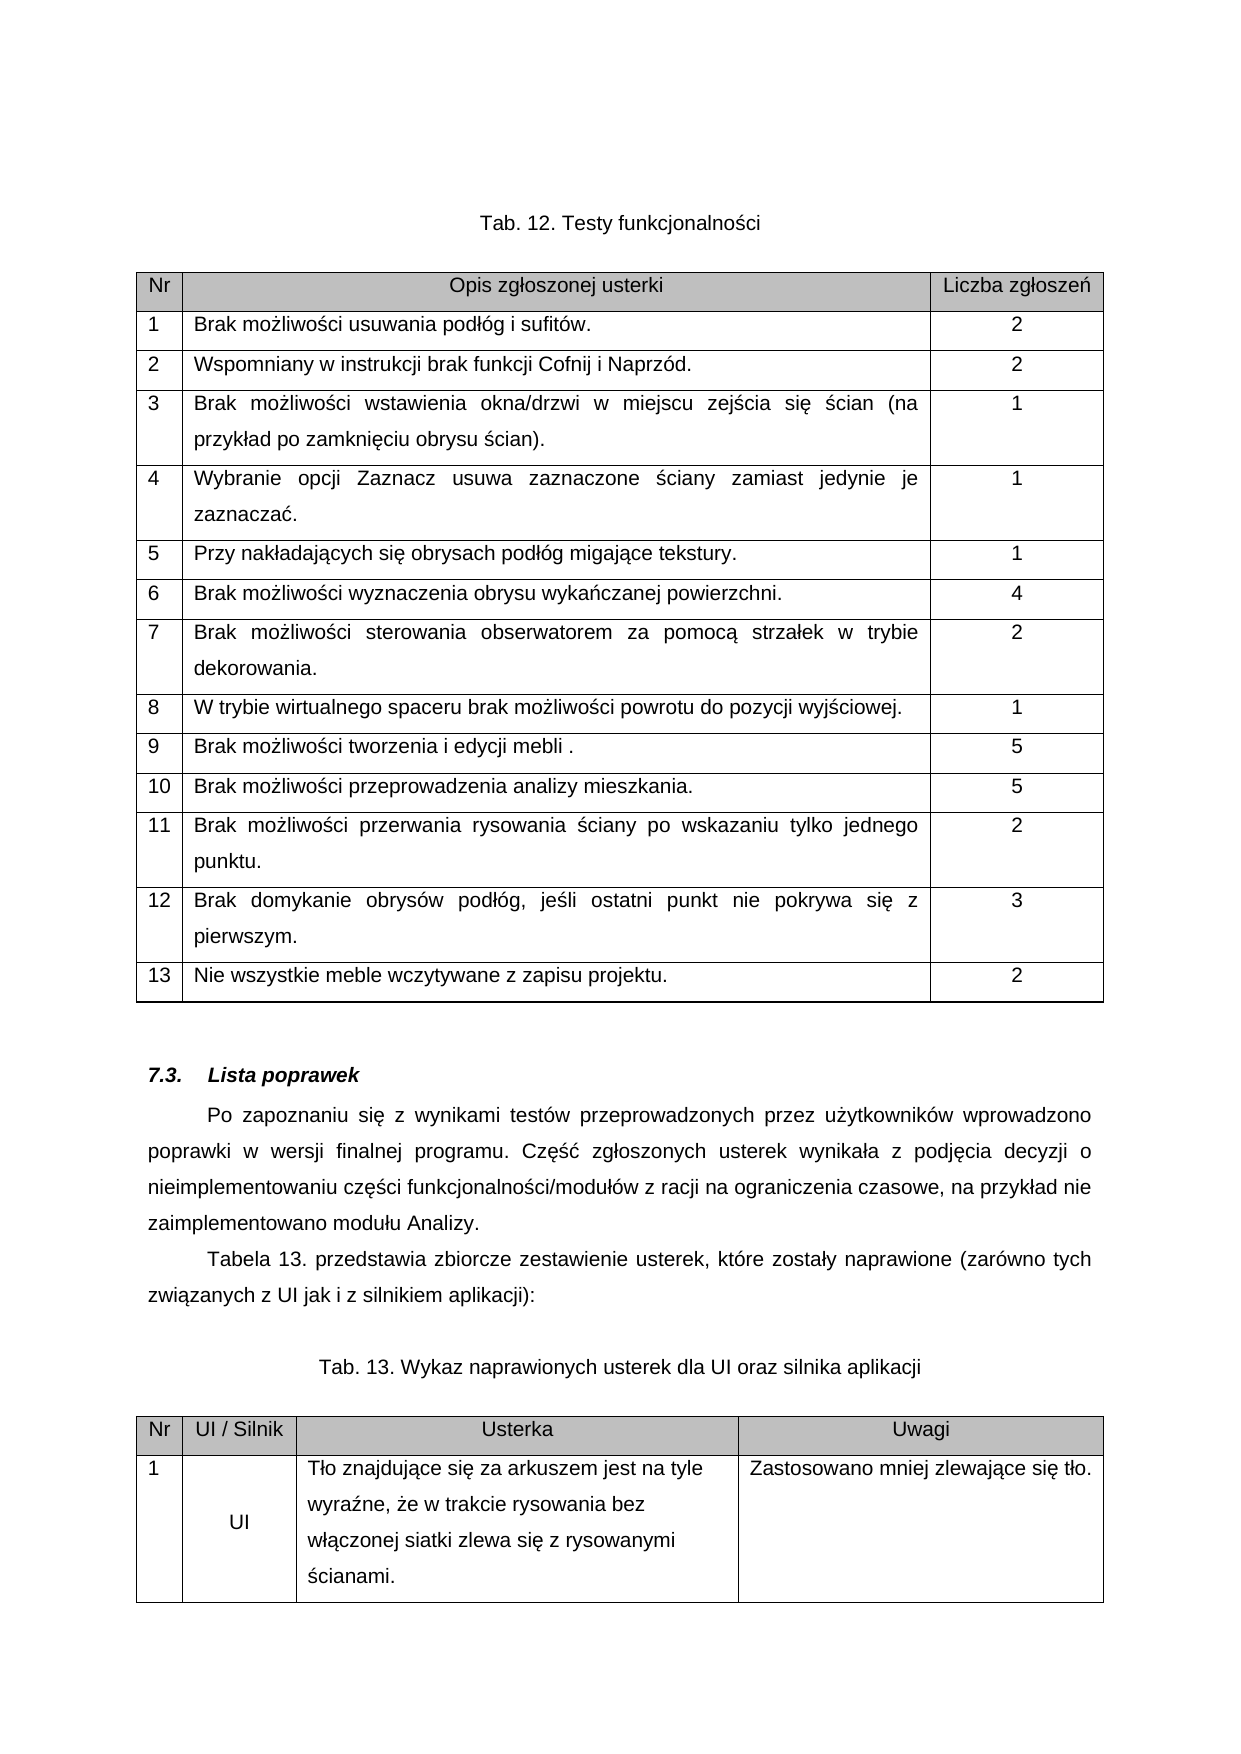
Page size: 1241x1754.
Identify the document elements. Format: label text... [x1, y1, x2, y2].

table_cell Przy nakładających się obrysach podłóg migające tekstury. [183, 541, 930, 579]
table_cell 2 [931, 963, 1103, 1001]
table_cell Brak możliwości usuwania podłóg i sufitów. [183, 312, 930, 350]
table_cell Brak możliwości sterowania obserwatorem za pomocą strzałek w trybie dekorowania. [183, 620, 930, 694]
table_cell 11 [137, 813, 182, 887]
table_cell 1 [931, 391, 1103, 465]
table_cell 10 [137, 774, 182, 812]
table_cell 1 [137, 1456, 182, 1602]
table_cell Zastosowano mniej zlewające się tło. [739, 1456, 1103, 1602]
table_cell Wspomniany w instrukcji brak funkcji Cofnij i Naprzód. [183, 351, 930, 390]
table_cell Brak domykanie obrysów podłóg, jeśli ostatni punkt nie pokrywa się z pierwszym. [183, 888, 930, 962]
table_cell 2 [931, 620, 1103, 694]
table_cell 7 [137, 620, 182, 694]
table_header Opis zgłoszonej usterki [183, 273, 930, 311]
table_cell UI [183, 1456, 296, 1602]
table_cell 5 [137, 541, 182, 579]
table_cell 12 [137, 888, 182, 962]
table_cell 5 [931, 774, 1103, 812]
table_header Liczba zgłoszeń [931, 273, 1103, 311]
table_header Nr [137, 1417, 182, 1455]
text Tab. 13. Wykaz naprawionych usterek dla UI oraz silnika aplikacji [148, 1355, 1092, 1379]
table_cell Brak możliwości przeprowadzenia analizy mieszkania. [183, 774, 930, 812]
table_cell 1 [137, 312, 182, 350]
table_cell 3 [931, 888, 1103, 962]
table_cell Wybranie opcji Zaznacz usuwa zaznaczone ściany zamiast jedynie je zaznaczać. [183, 466, 930, 540]
table_header Usterka [297, 1417, 738, 1455]
table_cell 13 [137, 963, 182, 1001]
table_cell 8 [137, 695, 182, 733]
table_cell Brak możliwości przerwania rysowania ściany po wskazaniu tylko jednego punktu. [183, 813, 930, 887]
table_cell Brak możliwości wyznaczenia obrysu wykańczanej powierzchni. [183, 580, 930, 619]
table_cell 2 [931, 351, 1103, 390]
text Po zapoznaniu się z wynikami testów przeprowadzonych przez użytkowników wprowadzono poprawki w wersji finalnej programu. Część zgłoszonych usterek wynikała z podjęcia decyzji o nieimplementowaniu części funkcjonalności/modułów z racji na ograniczenia czasowe, na przykład nie zaimplementowano modułu Analizy. [148, 1103, 1092, 1235]
table_cell 2 [137, 351, 182, 390]
table_cell 6 [137, 580, 182, 619]
table_cell 3 [137, 391, 182, 465]
table_cell 5 [931, 734, 1103, 772]
table_header Nr [137, 273, 182, 311]
table_cell Brak możliwości wstawienia okna/drzwi w miejscu zejścia się ścian (na przykład po zamknięciu obrysu ścian). [183, 391, 930, 465]
table_cell 2 [931, 312, 1103, 350]
table_cell 2 [931, 813, 1103, 887]
table_cell Nie wszystkie meble wczytywane z zapisu projektu. [183, 963, 930, 1001]
table_cell 9 [137, 734, 182, 772]
subtitle Lista poprawek [148, 1063, 1092, 1087]
table_cell 1 [931, 541, 1103, 579]
table_header UI / Silnik [183, 1417, 296, 1455]
table_cell 4 [137, 466, 182, 540]
table_cell Brak możliwości tworzenia i edycji mebli . [183, 734, 930, 772]
table_cell Tło znajdujące się za arkuszem jest na tyle wyraźne, że w trakcie rysowania bez włączonej siatki zlewa się z rysowanymi ścianami. [297, 1456, 738, 1602]
table_cell W trybie wirtualnego spaceru brak możliwości powrotu do pozycji wyjściowej. [183, 695, 930, 733]
table_cell 4 [931, 580, 1103, 619]
table_header Uwagi [739, 1417, 1103, 1455]
text Tabela 13. przedstawia zbiorcze zestawienie usterek, które zostały naprawione (zarówno tych związanych z UI jak i z silnikiem aplikacji): [148, 1247, 1092, 1307]
table_cell 1 [931, 466, 1103, 540]
text Tab. 12. Testy funkcjonalności [148, 211, 1092, 235]
table_cell 1 [931, 695, 1103, 733]
